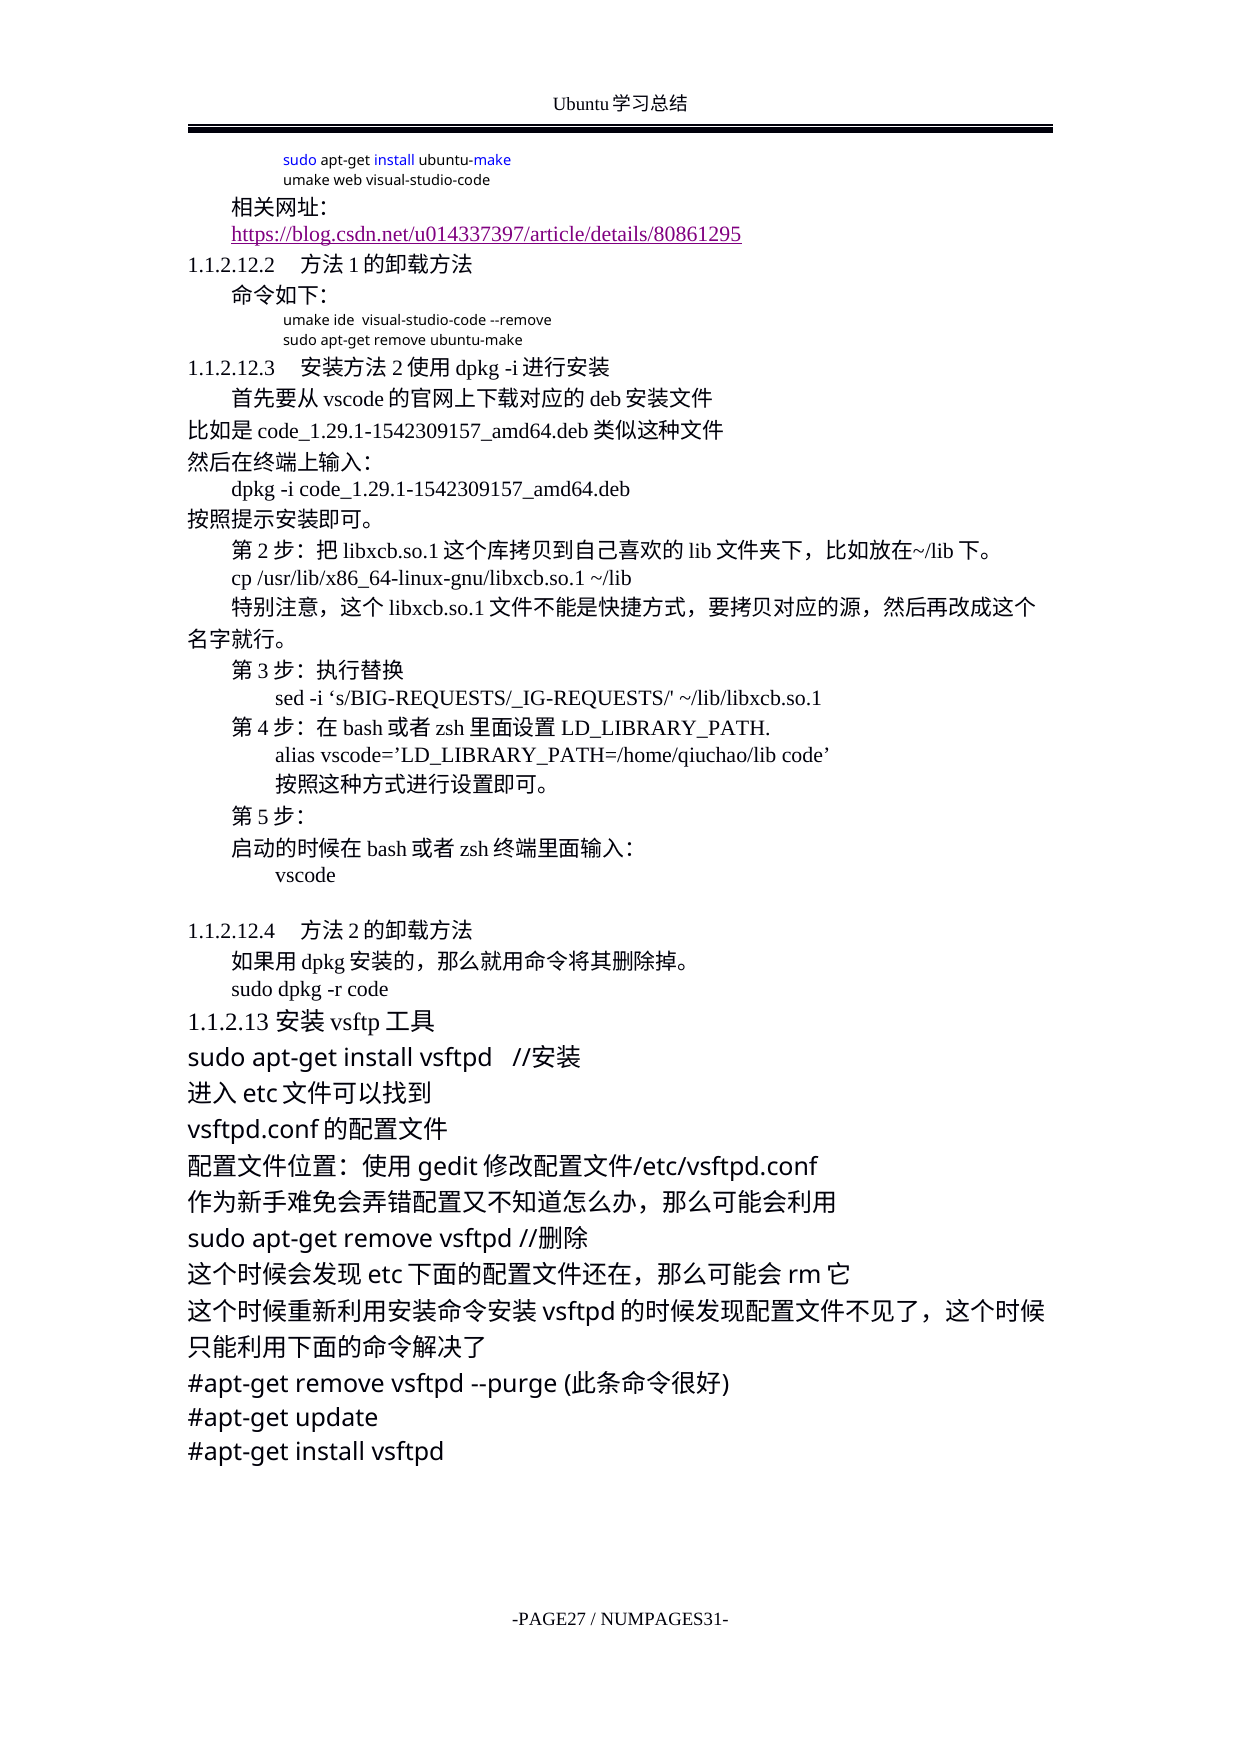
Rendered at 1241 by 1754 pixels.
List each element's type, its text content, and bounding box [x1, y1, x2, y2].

text vsftpd.conf的配置文件 [187, 1110, 1053, 1146]
text 配置文件位置：使用gedit修改配置文件/etc/vsftpd.conf [187, 1146, 1053, 1182]
text #apt-get remove vsftpd --purge (此条命令很好) #apt-get update #apt-get install vsftpd [187, 1364, 1053, 1468]
text 然后在终端上输入： [187, 445, 1053, 476]
text sudo apt-get remove vsftpd //删除 [187, 1219, 1053, 1255]
subtitle 安装方法2使用dpkg -i进行安装 [187, 350, 1053, 381]
text 进入etc文件可以找到 [187, 1074, 1053, 1110]
text sudo apt-get remove ubuntu-make [214, 330, 1053, 350]
text https://blog.csdn.net/u014337397/article/details/80861295 [231, 221, 1053, 247]
subtitle 方法2的卸载方法 [187, 913, 1053, 944]
text 第3步：执行替换 sed -i ‘s/BIG-REQUESTS/_IG-REQUESTS/' ~/lib/libxcb.so.1 [187, 653, 1053, 710]
text 第5步： 启动的时候在bash或者zsh终端里面输入： vscode [187, 799, 1053, 887]
text cp /usr/lib/x86_64-linux-gnu/libxcb.so.1 ~/lib [187, 565, 1053, 590]
text 比如是code_1.29.1-1542309157_amd64.deb类似这种文件 [187, 413, 1053, 445]
text 按照这种方式进行设置即可。 [231, 767, 1053, 799]
text umake ide visual-studio-code --remove [214, 310, 1053, 330]
text umake web visual-studio-code [214, 170, 1053, 190]
text sudo apt-get install vsftpd //安装 [187, 1037, 1053, 1074]
subtitle 安装vsftp工具 [187, 1001, 1053, 1037]
text 如果用dpkg安装的，那么就用命令将其删除掉。 [187, 944, 1053, 976]
text 首先要从vscode的官网上下载对应的deb安装文件 [187, 381, 1053, 413]
text 这个时候会发现etc下面的配置文件还在，那么可能会rm它 [187, 1255, 1053, 1291]
text dpkg -i code_1.29.1-1542309157_amd64.deb [187, 476, 1053, 502]
text 相关网址： [231, 190, 1053, 221]
text 作为新手难免会弄错配置又不知道怎么办，那么可能会利用 [187, 1182, 1053, 1219]
text 特别注意，这个libxcb.so.1文件不能是快捷方式，要拷贝对应的源，然后再改成这个名字就行。 [187, 590, 1053, 653]
text 这个时候重新利用安装命令安装vsftpd的时候发现配置文件不见了，这个时候只能利用下面的命令解决了 [187, 1291, 1053, 1364]
text alias vscode=’LD_LIBRARY_PATH=/home/qiuchao/lib code’ [231, 742, 1053, 767]
text 按照提示安装即可。 [187, 502, 1053, 533]
text sudo dpkg -r code [187, 976, 1053, 1001]
subtitle 方法1的卸载方法 [187, 247, 1053, 278]
text 第4步：在bash或者zsh里面设置LD_LIBRARY_PATH. [187, 710, 1053, 742]
text sudo apt-get install ubuntu-make [214, 150, 1053, 170]
text 第2步：把libxcb.so.1这个库拷贝到自己喜欢的lib文件夹下，比如放在~/lib下。 [187, 533, 1053, 565]
text 命令如下： [187, 278, 1053, 310]
